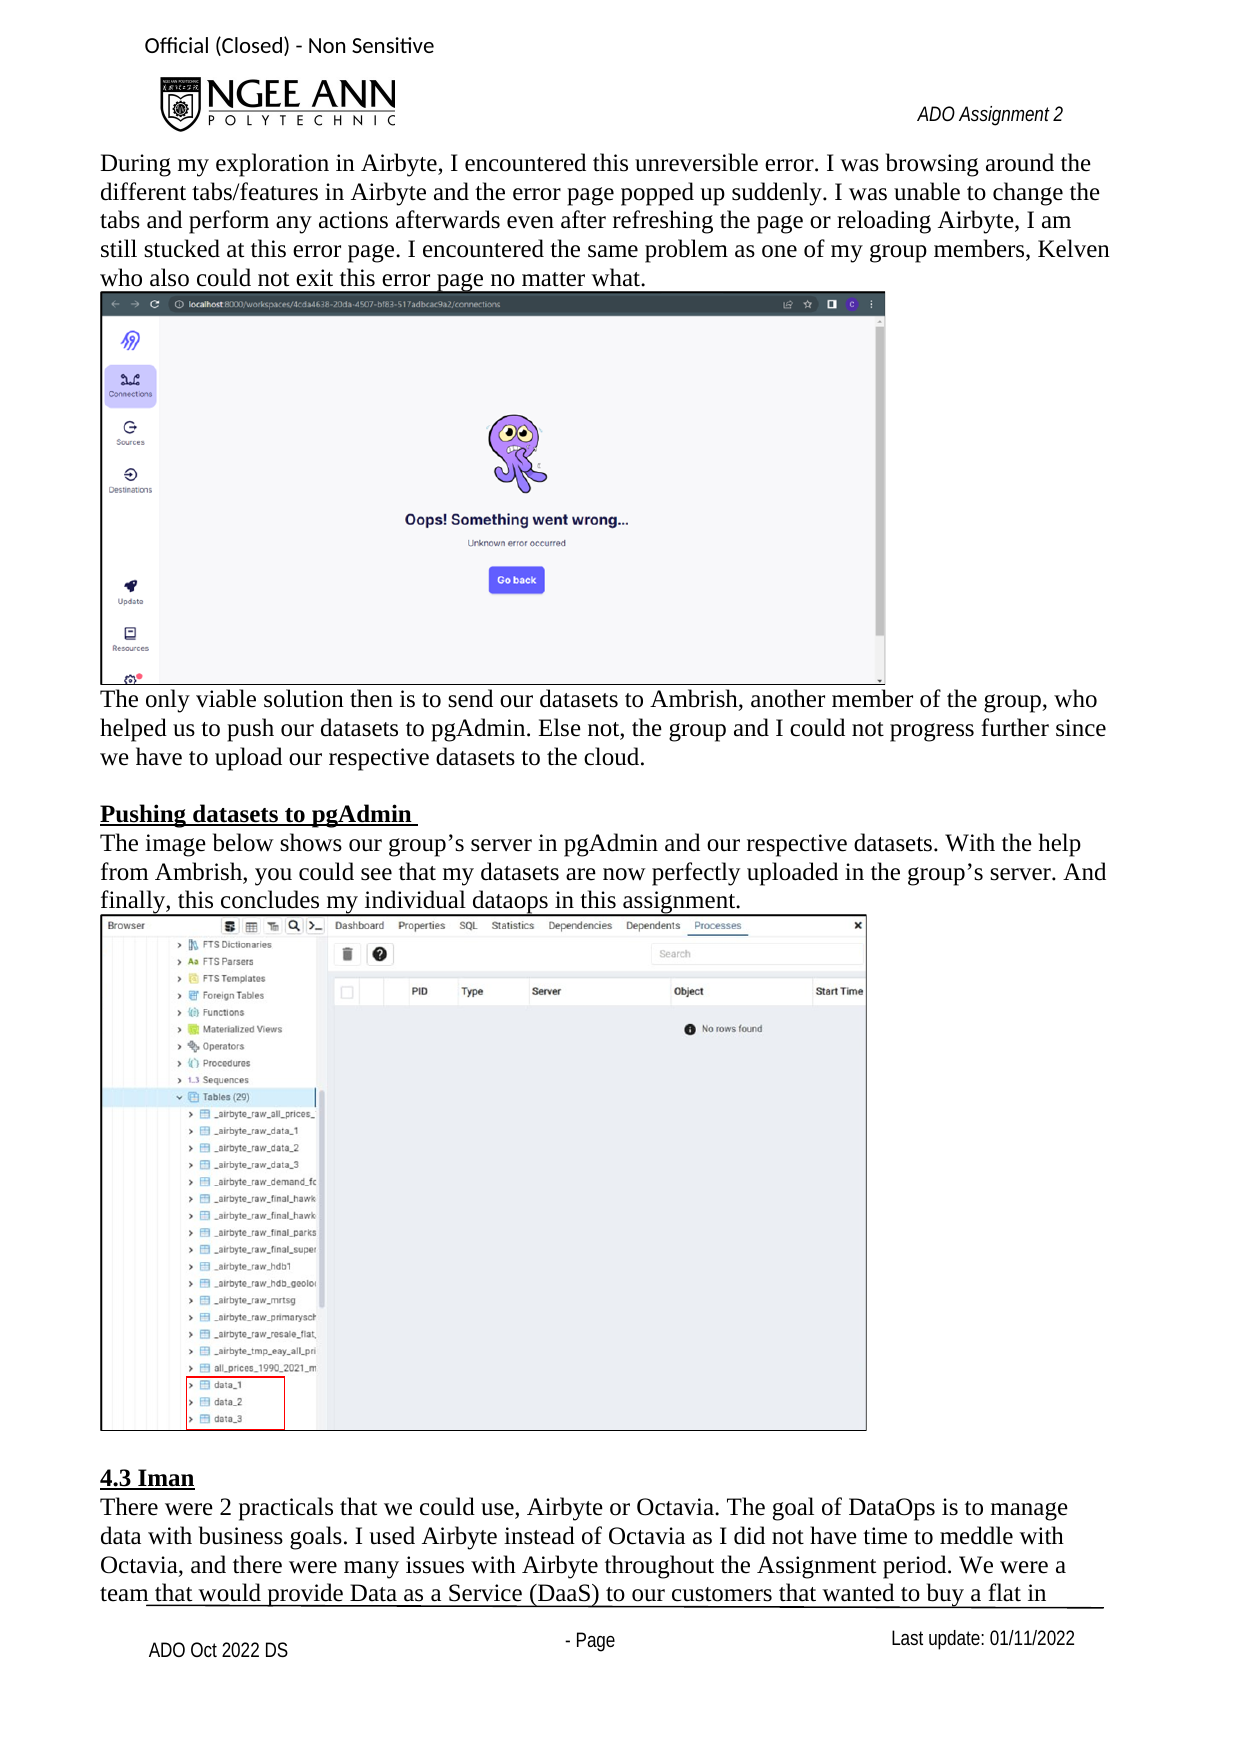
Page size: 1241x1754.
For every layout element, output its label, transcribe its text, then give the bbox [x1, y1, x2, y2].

picture [100, 291, 886, 685]
picture [160, 77, 395, 132]
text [100, 1492, 1113, 1607]
text The image below shows our group’s server in pgAdmin and our respective datasets. With the help from Ambrish, you could see that my datasets are now perfectly uploaded in the group’s server. And finally, this concludes my individual dataops in this assignment. [100, 828, 1113, 914]
text The only viable solution then is to send our datasets to Ambrish, another member of the group, who helped us to push our datasets to pgAdmin. Else not, the group and I could not progress further since we have to upload our respective datasets to the cloud. [100, 684, 1113, 771]
text During my exploration in Airbyte, I encountered this unreversible error. I was browsing around the different tabs/features in Airbyte and the error page popped up suddenly. I was unable to change the tabs and perform any actions afterwards even after refreshing the page or reloading Airbyte, I am still stucked at this error page. I encountered the same problem as one of my group members, Kelven who also could not exit this error page no matter what. [100, 148, 1113, 292]
text Pushing datasets to pgAdmin [100, 799, 1113, 828]
picture [100, 914, 867, 1431]
subtitle 4.3 Iman [100, 1463, 1113, 1492]
